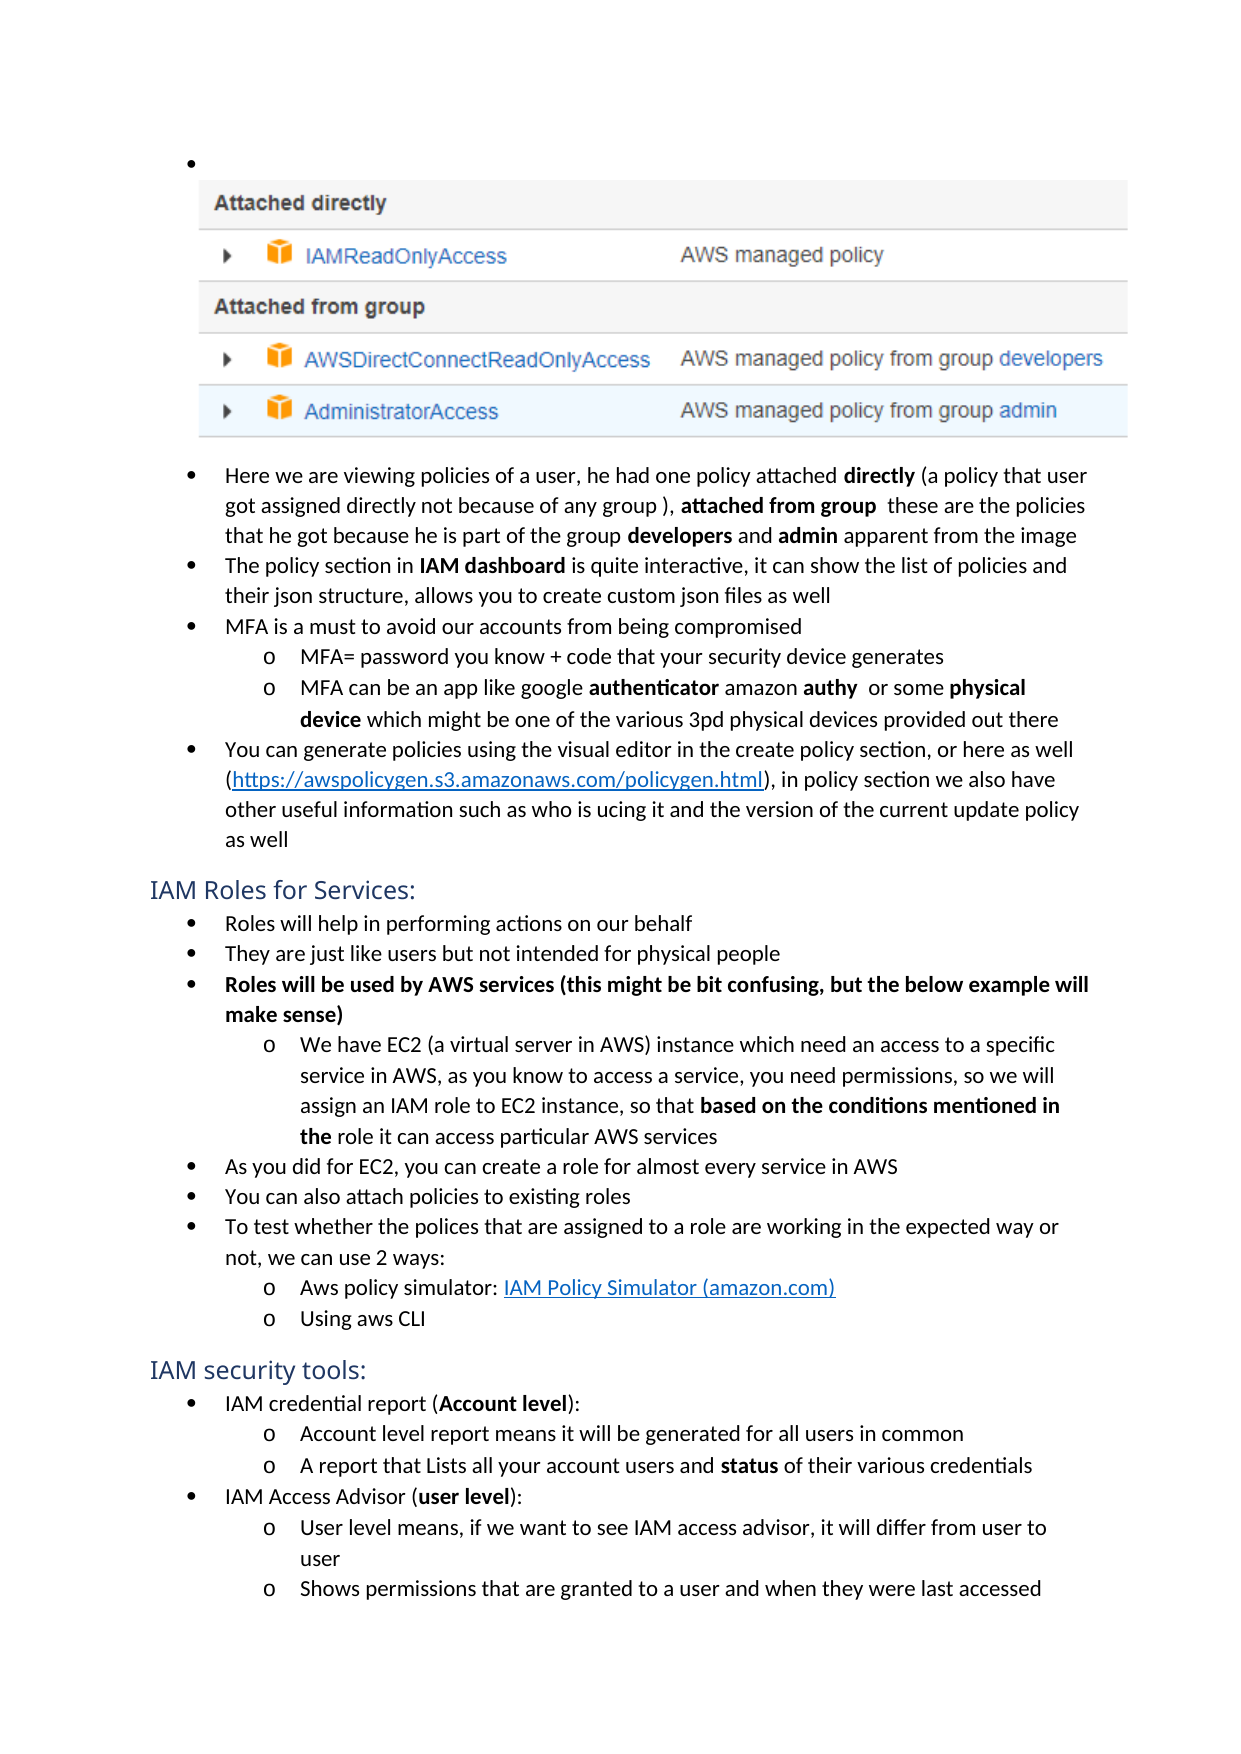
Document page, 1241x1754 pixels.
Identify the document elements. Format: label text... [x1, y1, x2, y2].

list MFA= password you know + code that your security device generates [262, 642, 1090, 671]
list We have EC2 (a virtual server in AWS) instance which need an access to a specific service in AWS, as you know to access a service, you need permissions, so we will assign an IAM role to EC2 instance, so that based on the conditions mentioned in the role it can access particular AWS services [262, 1030, 1090, 1150]
list Roles will be used by AWS services (this might be bit confusing, but the below example will make sense) [187, 970, 1090, 1028]
list A report that Lists all your account users and status of their various credentials [262, 1451, 1090, 1480]
picture [187, 180, 1128, 459]
subtitle IAM security tools: [150, 1352, 1090, 1387]
list User level means, if we want to see IAM access advisor, it will differ from user to user [262, 1513, 1090, 1572]
list Account level report means it will be generated for all users in common [262, 1419, 1090, 1449]
subtitle IAM Roles for Services: [150, 872, 1090, 907]
list The policy section in IAM dashboard is quite interactive, it can show the list of policies and their json structure, allows you to create custom json files as well [187, 551, 1090, 609]
list To test whether the polices that are assigned to a role are working in the expected way or not, we can use 2 ways: [187, 1212, 1090, 1271]
list Using aws CLI [262, 1304, 1090, 1333]
list Here we are viewing policies of a user, he had one policy attached directly (a policy that user got assigned directly not because of any group ), attached from group these are the policies that he got because he is part of the group developers and admin apparent from the image [187, 461, 1090, 549]
list As you did for EC2, you can create a role for almost every service in AWS [187, 1152, 1090, 1180]
list You can also attach policies to existing roles [187, 1182, 1090, 1210]
list IAM Access Advisor (user level): [187, 1482, 1090, 1510]
list You can generate policies using the visual editor in the create policy section, or here as well (https://awspolicygen.s3.amazonaws.com/policygen.html), in policy section we also have other useful information such as who is ucing it and the version of the current update policy as well [187, 735, 1090, 854]
list Aws policy simulator: IAM Policy Simulator (amazon.com) [262, 1273, 1090, 1302]
list They are just like users but not intended for physical people [187, 939, 1090, 967]
list MFA is a must to avoid our accounts from being compromised [187, 612, 1090, 640]
list MFA can be an app like google authenticator amazon authy or some physical device which might be one of the various 3pd physical devices provided out there [262, 673, 1090, 733]
list Roles will help in performing actions on our behalf [187, 909, 1090, 937]
list Shows permissions that are granted to a user and when they were last accessed [262, 1574, 1090, 1603]
list IAM credential report (Account level): [187, 1389, 1090, 1417]
